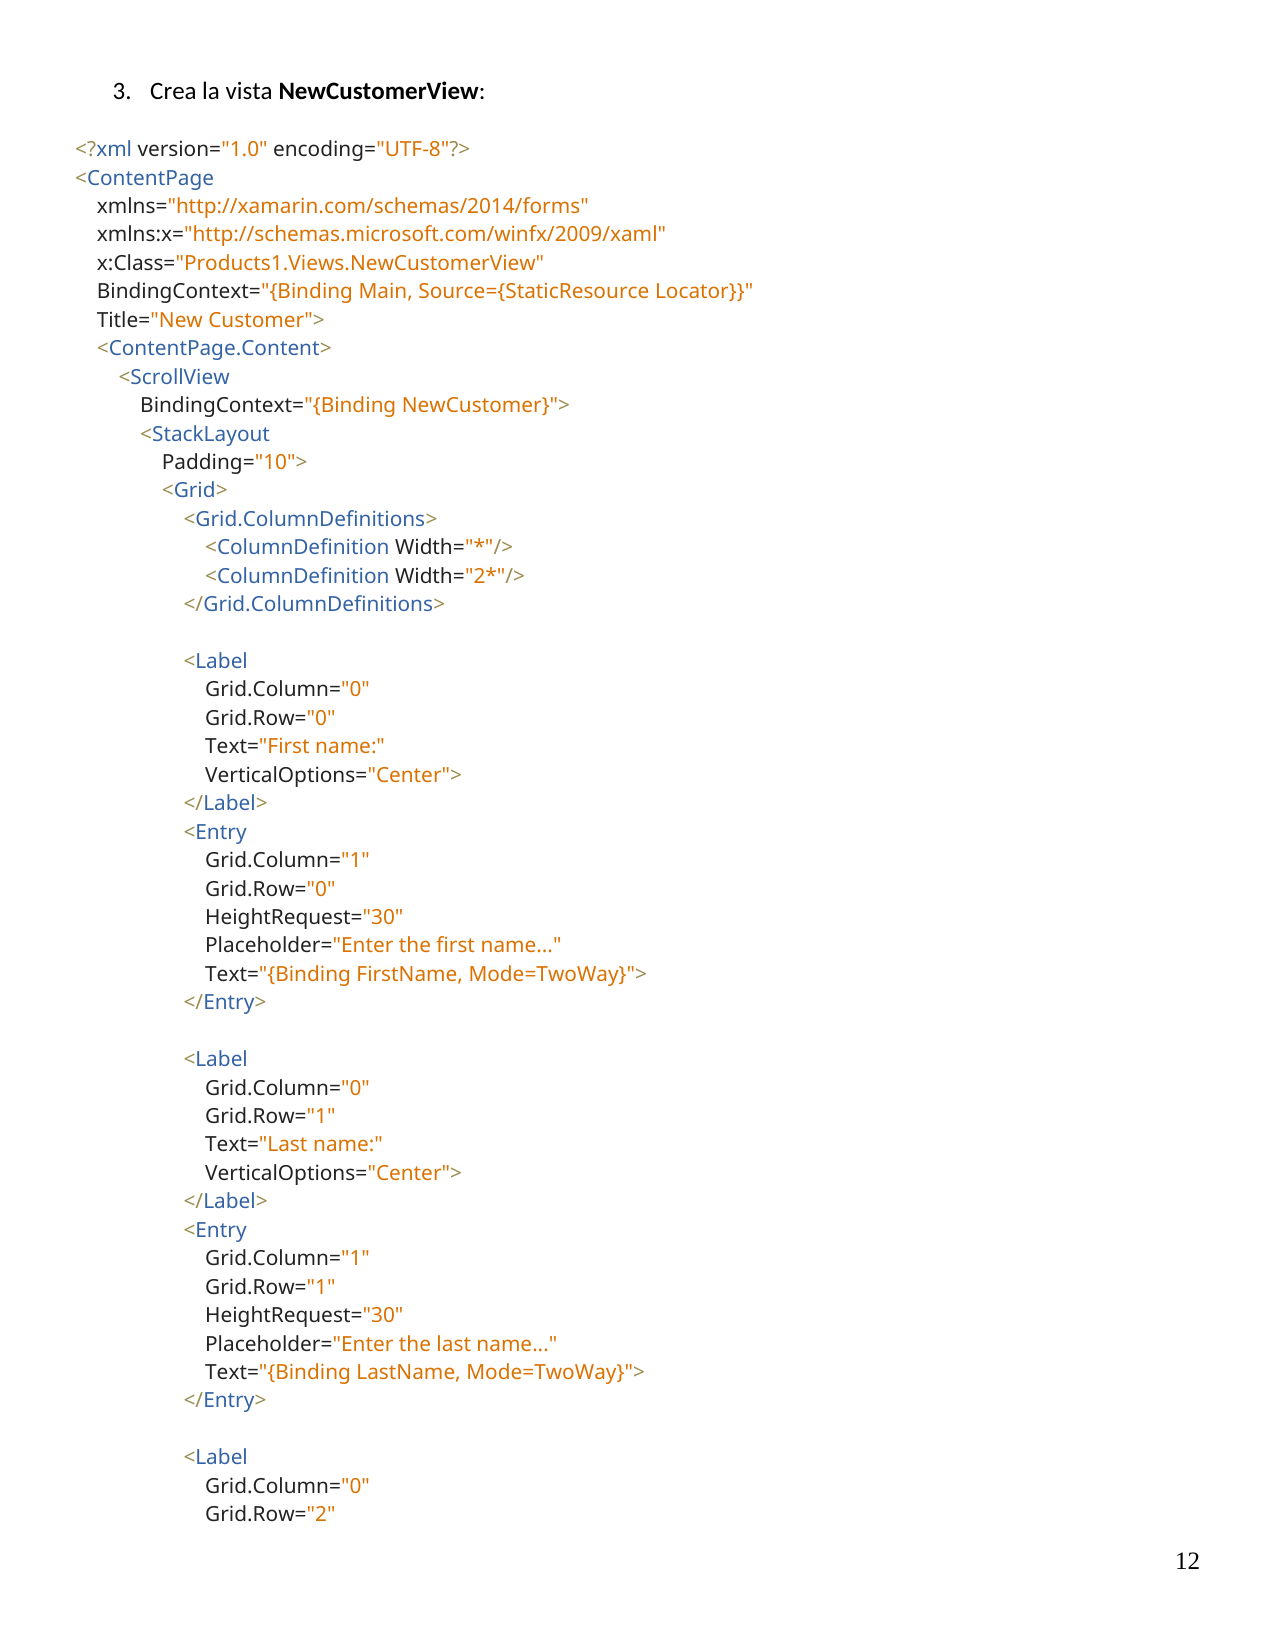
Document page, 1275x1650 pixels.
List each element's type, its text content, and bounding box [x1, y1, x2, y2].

list Crea la vista NewCustomerView: [112, 75, 1200, 106]
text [75, 134, 1200, 1528]
